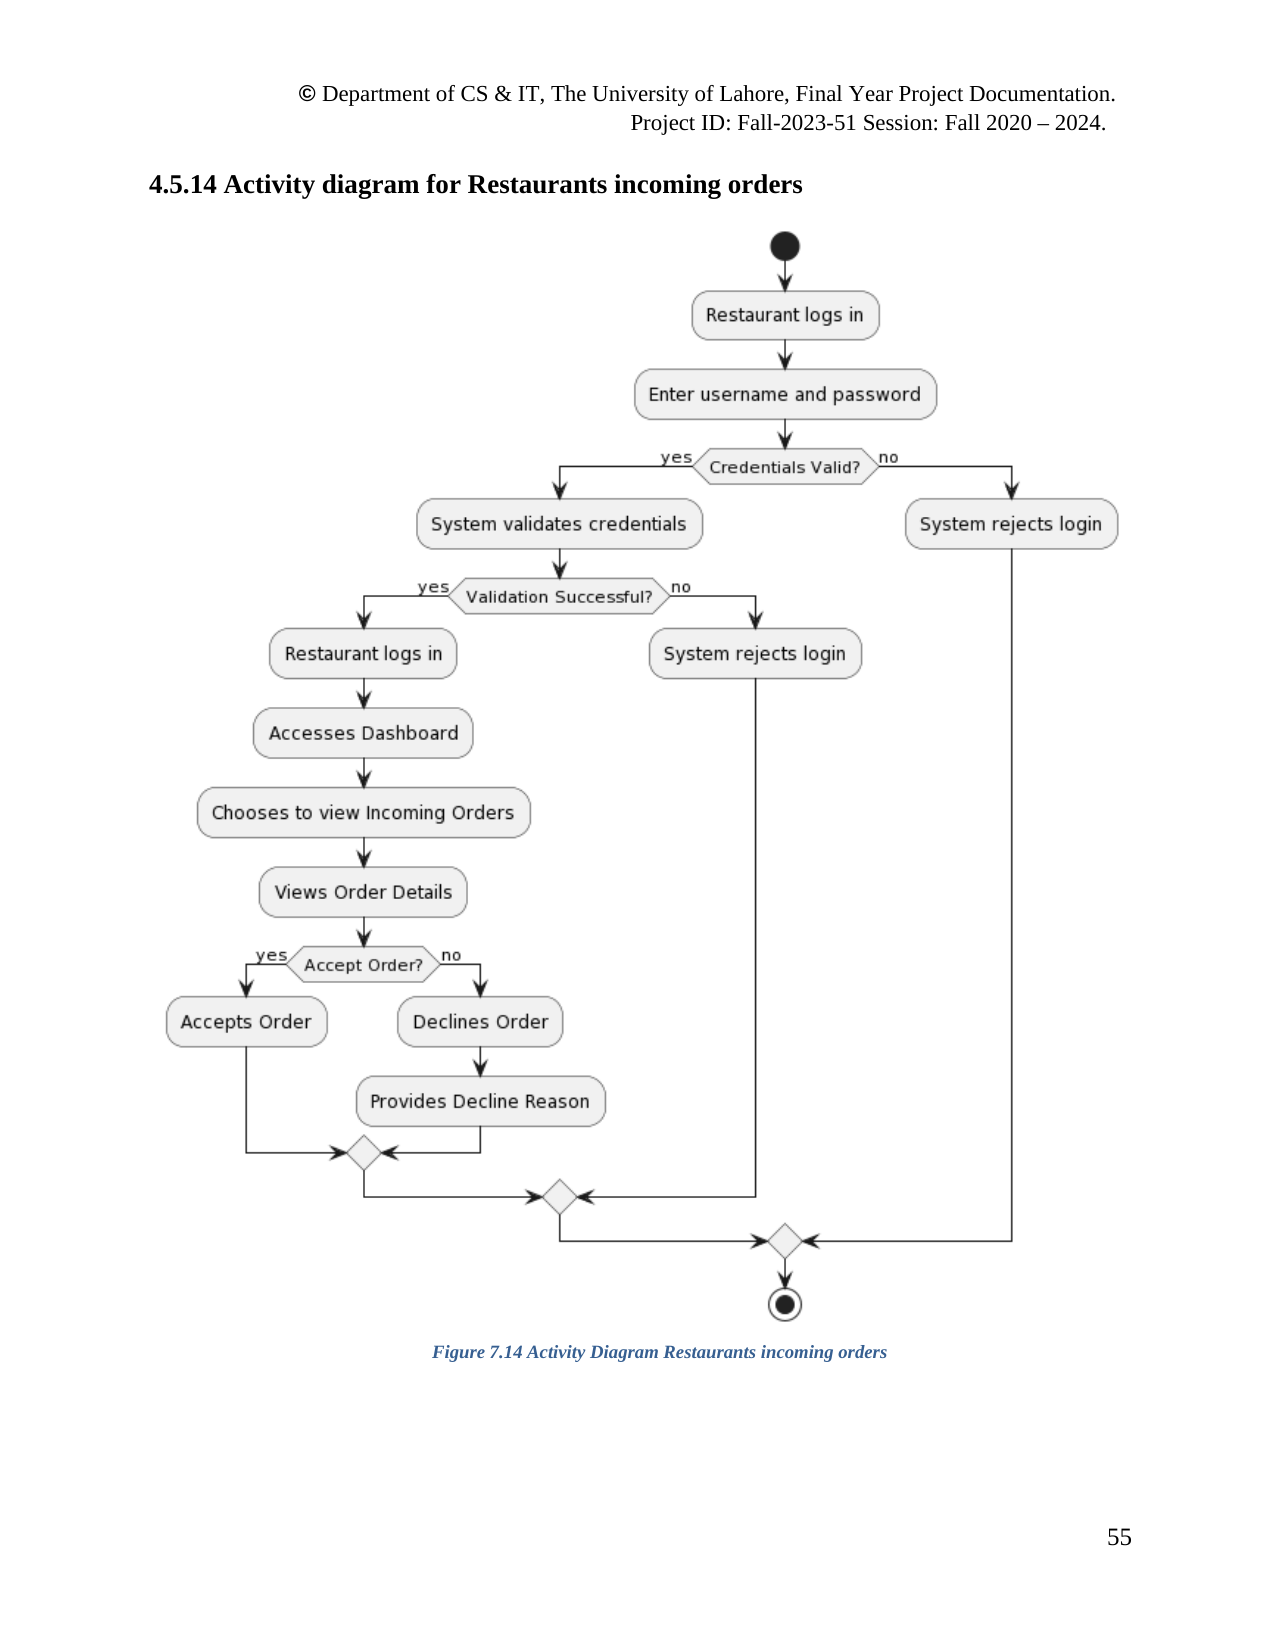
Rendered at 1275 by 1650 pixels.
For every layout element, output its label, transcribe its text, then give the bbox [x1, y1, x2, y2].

subtitle Figure 7.14 Activity Diagram Restaurants incoming orders [187, 1341, 1132, 1363]
picture [150, 218, 1132, 1335]
subtitle 4.5.14 Activity diagram for Restaurants incoming orders [149, 168, 1132, 199]
